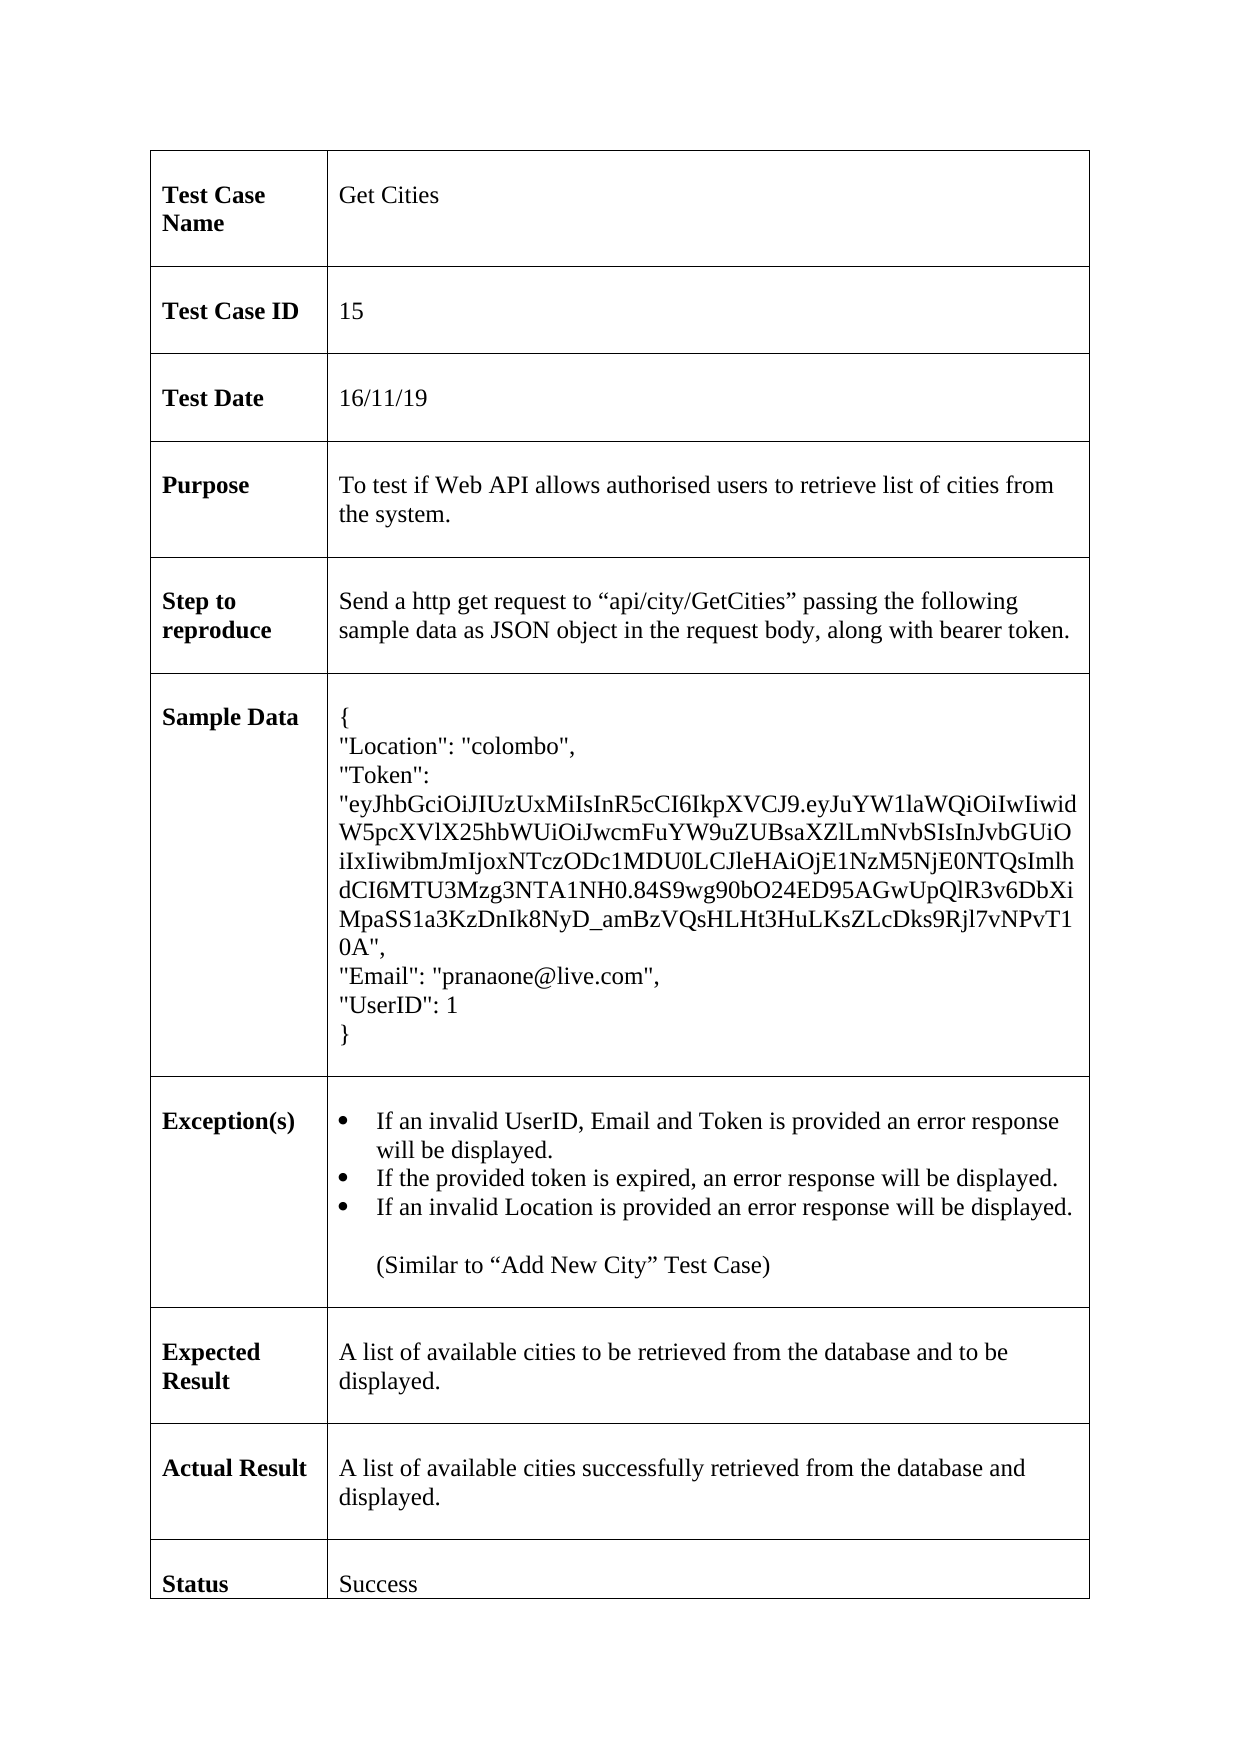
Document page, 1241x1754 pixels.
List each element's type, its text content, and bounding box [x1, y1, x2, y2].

table_cell Test Date [151, 354, 327, 441]
table_cell Expected Result [151, 1308, 327, 1423]
table_cell Step to reproduce [151, 558, 327, 673]
table_cell To test if Web API allows authorised users to retrieve list of cities from the system. [328, 442, 1089, 557]
table_cell A list of available cities successfully retrieved from the database and displayed. [328, 1424, 1089, 1539]
table_cell Actual Result [151, 1424, 327, 1539]
table_cell { "Location": "colombo", "Token": "eyJhbGciOiJIUzUxMiIsInR5cCI6IkpXVCJ9.eyJuYW1laWQiOiIwIiwidW5pcXVlX25hbWUiOiJwcmFuYW9uZUBsaXZlLmNvbSIsInJvbGUiOiIxIiwibmJmIjoxNTczODc1MDU0LCJleHAiOjE1NzM5NjE0NTQsImlhdCI6MTU3Mzg3NTA1NH0.84S9wg90bO24ED95AGwUpQlR3v6DbXiMpaSS1a3KzDnIk8NyD_amBzVQsHLHt3HuLKsZLcDks9Rjl7vNPvT10A", "Email": "pranaone@live.com", "UserID": 1 } [328, 674, 1089, 1076]
table_cell Exception(s) [151, 1077, 327, 1307]
table_cell Sample Data [151, 674, 327, 1076]
table_cell 15 [328, 267, 1089, 353]
table_cell Purpose [151, 442, 327, 557]
table_cell Success [328, 1540, 1089, 1598]
table_header Get Cities [328, 151, 1089, 266]
table_cell If an invalid UserID, Email and Token is provided an error response will be displayed. If the provided token is expired, an error response will be displayed. If an invalid Location is provided an error response will be displayed. (Similar to “Add New City” Test Case) [328, 1077, 1089, 1307]
table_cell 16/11/19 [328, 354, 1089, 441]
table_cell Status [151, 1540, 327, 1598]
table_cell Test Case ID [151, 267, 327, 353]
table_cell Send a http get request to “api/city/GetCities” passing the following sample data as JSON object in the request body, along with bearer token. [328, 558, 1089, 673]
table_header Test Case Name [151, 151, 327, 266]
table_cell A list of available cities to be retrieved from the database and to be displayed. [328, 1308, 1089, 1423]
